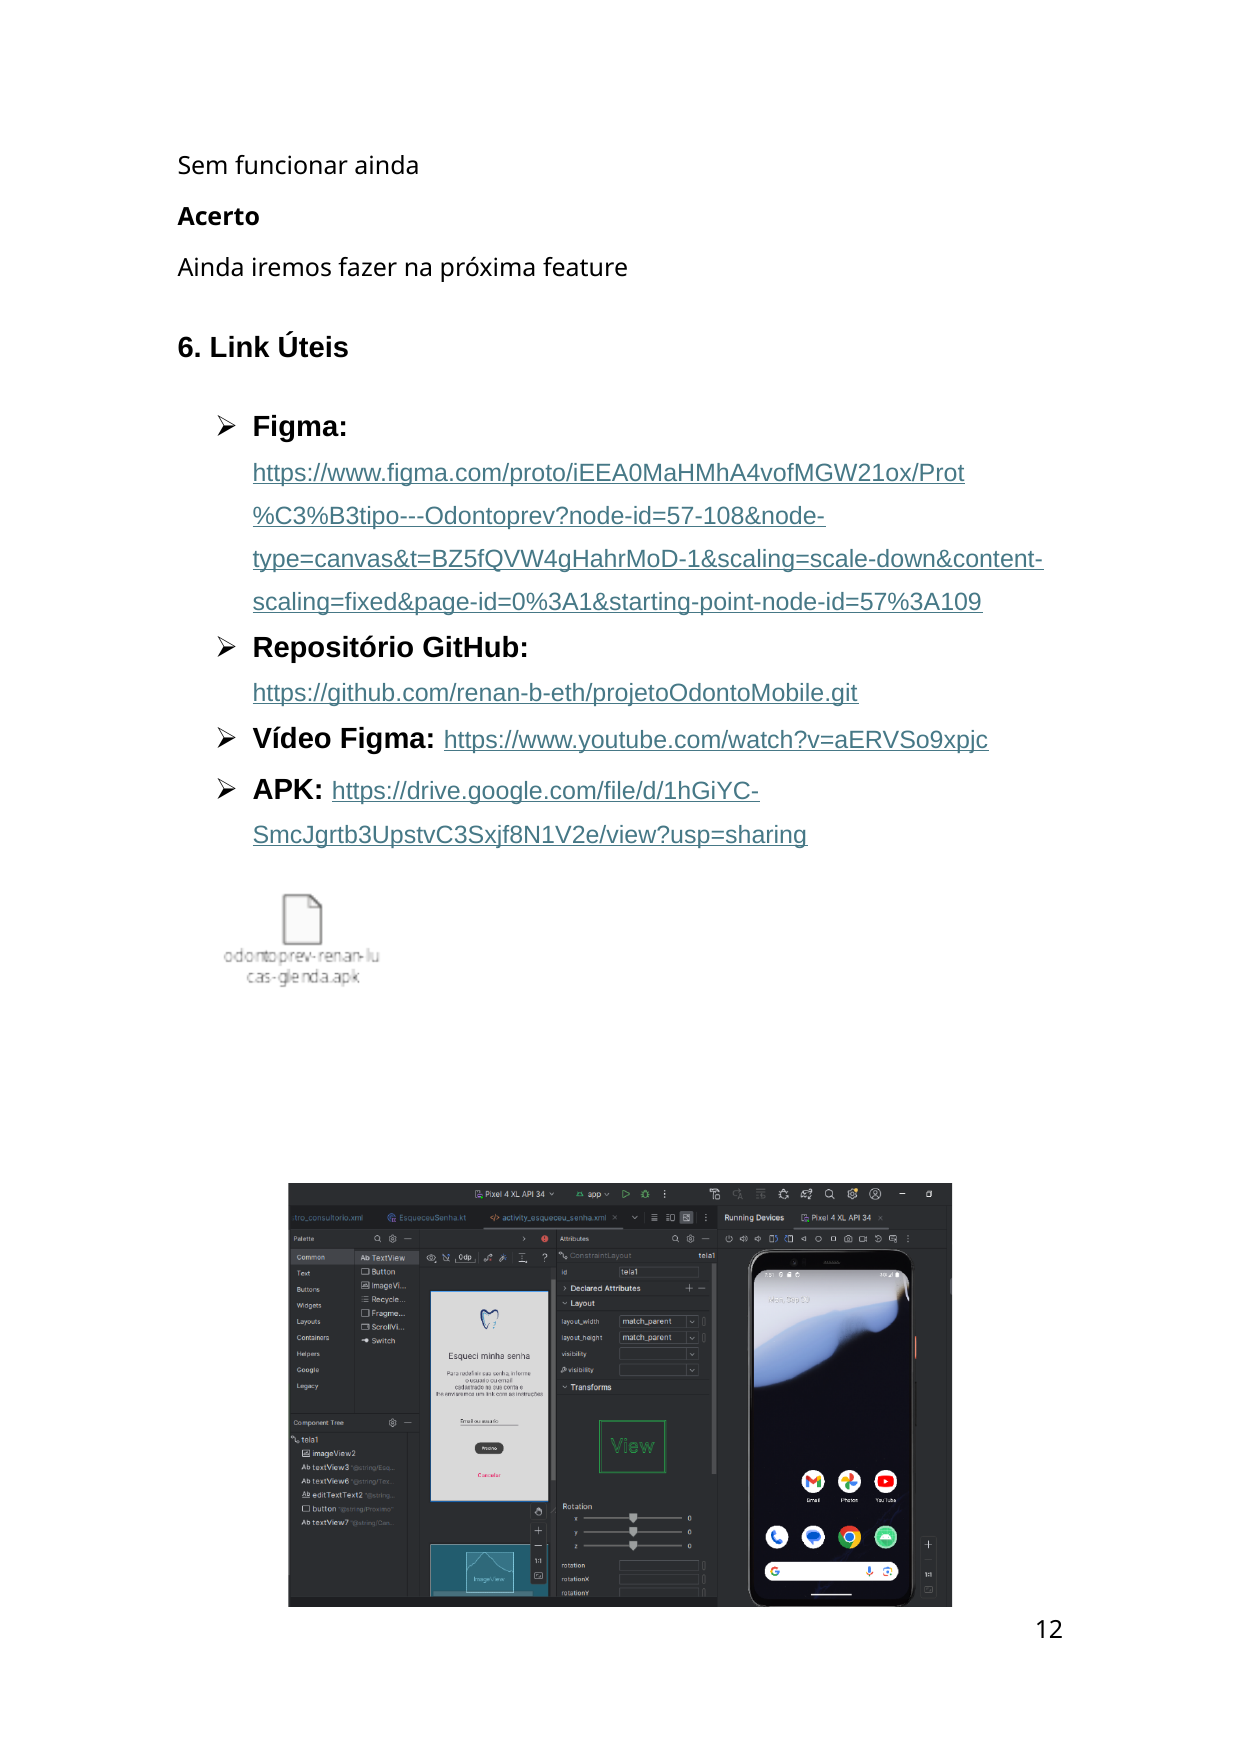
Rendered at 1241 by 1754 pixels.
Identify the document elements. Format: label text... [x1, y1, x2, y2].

list APK: https://drive.google.com/file/d/1hGiYC-SmcJgrtb3UpstvC3Sxjf8N1V2e/view?usp=sharing [215, 859, 1063, 936]
list Repositório GitHub: https://github.com/renan-b-eth/projetoOdontoMobile.git [215, 659, 1063, 736]
text Acerto [177, 199, 1063, 233]
text Ainda iremos fazer na próxima feature [177, 250, 1063, 284]
list Vídeo Figma: https://www.youtube.com/watch?v=aERVSo9xpjc [215, 779, 1063, 813]
picture [288, 1183, 953, 1607]
text 6. Link Úteis [177, 330, 1063, 363]
list Figma: https://www.figma.com/proto/iEEA0MaHMhA4vofMGW21ox/Prot%C3%B3tipo---Odontoprev?node-id=57-108&node-type=canvas&t=BZ5fQVW4gHahrMoD-1&scaling=scale-down&content-scaling=fixed&page-id=0%3A1&starting-point-node-id=57%3A109 [215, 409, 1063, 616]
text Sem funcionar ainda [177, 148, 1063, 182]
